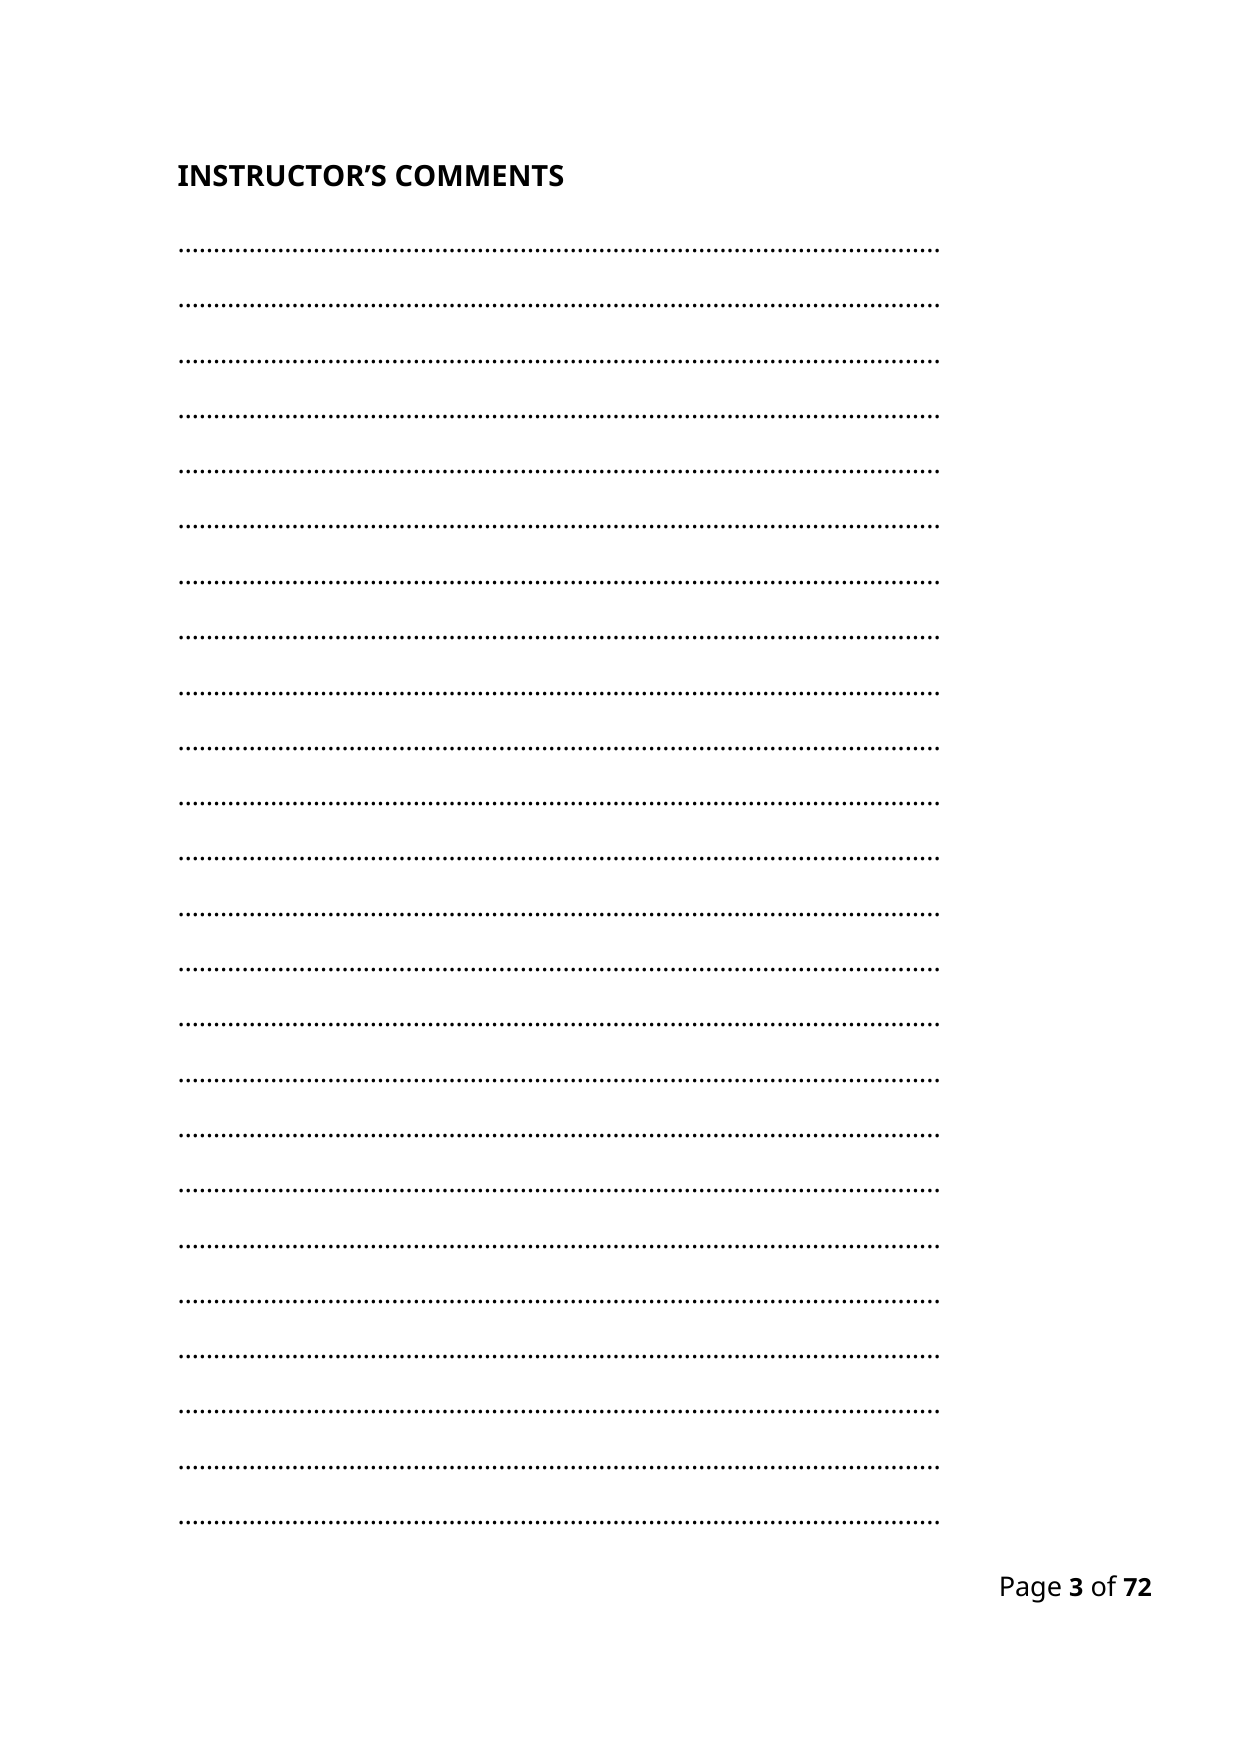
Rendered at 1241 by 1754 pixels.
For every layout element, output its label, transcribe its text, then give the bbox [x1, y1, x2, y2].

text …………………………………………………………………………………………….. [177, 1108, 1152, 1145]
text …………………………………………………………………………………………….. [177, 279, 1152, 316]
text …………………………………………………………………………………………….. [177, 832, 1152, 869]
text …………………………………………………………………………………………….. [177, 666, 1152, 703]
text …………………………………………………………………………………………….. [177, 334, 1152, 371]
text …………………………………………………………………………………………….. [177, 389, 1152, 426]
text …………………………………………………………………………………………….. [177, 721, 1152, 758]
text …………………………………………………………………………………………….. [177, 942, 1152, 979]
text …………………………………………………………………………………………….. [177, 500, 1152, 537]
text …………………………………………………………………………………………….. [177, 1385, 1152, 1422]
text …………………………………………………………………………………………….. [177, 777, 1152, 813]
text …………………………………………………………………………………………….. [177, 555, 1152, 592]
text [177, 1496, 1152, 1532]
text …………………………………………………………………………………………….. [177, 1164, 1152, 1201]
text …………………………………………………………………………………………….. [177, 998, 1152, 1035]
text …………………………………………………………………………………………….. [177, 1219, 1152, 1256]
subtitle INSTRUCTOR’S COMMENTS [177, 156, 1152, 195]
text …………………………………………………………………………………………….. [177, 1440, 1152, 1477]
text …………………………………………………………………………………………….. [177, 611, 1152, 647]
text …………………………………………………………………………………………….. [177, 1274, 1152, 1311]
text …………………………………………………………………………………………….. [177, 1330, 1152, 1367]
text …………………………………………………………………………………………….. [177, 1053, 1152, 1090]
text …………………………………………………………………………………………….. [177, 887, 1152, 924]
text …………………………………………………………………………………………….. [177, 445, 1152, 482]
text …………………………………………………………………………………………….. [177, 223, 1152, 260]
